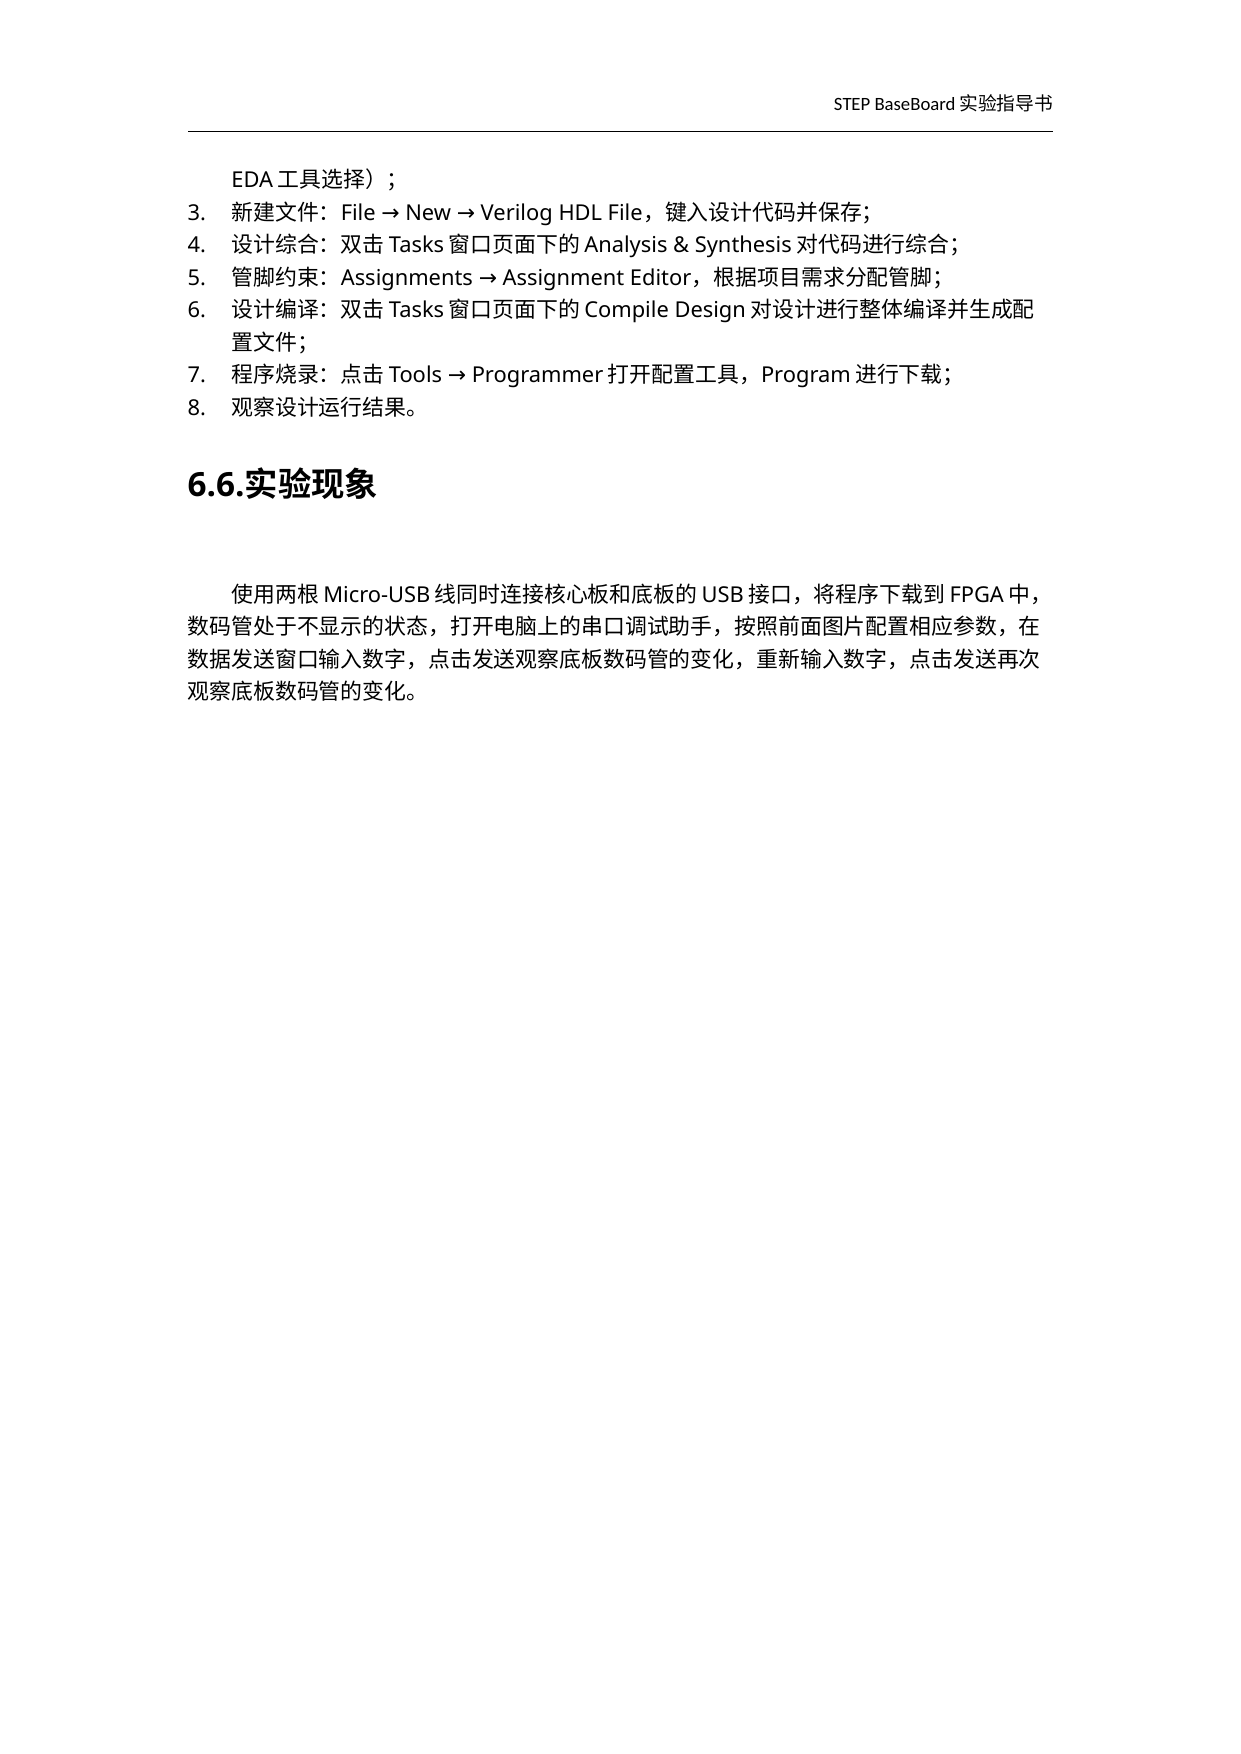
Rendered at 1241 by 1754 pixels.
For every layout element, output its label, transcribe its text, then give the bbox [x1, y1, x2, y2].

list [187, 162, 1053, 194]
list 新建文件：File → New → Verilog HDL File，键入设计代码并保存； [187, 194, 1053, 227]
list 管脚约束：Assignments → Assignment Editor，根据项目需求分配管脚； [187, 259, 1053, 292]
list 程序烧录：点击Tools → Programmer打开配置工具，Program进行下载； [187, 357, 1053, 389]
subtitle 6.6.实验现象 [187, 449, 1053, 514]
list 设计综合：双击Tasks窗口页面下的Analysis & Synthesis对代码进行综合； [187, 227, 1053, 259]
text 使用两根Micro-USB线同时连接核心板和底板的USB接口，将程序下载到FPGA中，数码管处于不显示的状态，打开电脑上的串口调试助手，按照前面图片配置相应参数，在数据发送窗口输入数字，点击发送观察底板数码管的变化，重新输入数字，点击发送再次观察底板数码管的变化。 [187, 576, 1053, 706]
list 观察设计运行结果。 [187, 389, 1053, 422]
list 设计编译：双击Tasks窗口页面下的Compile Design对设计进行整体编译并生成配置文件； [187, 292, 1053, 357]
